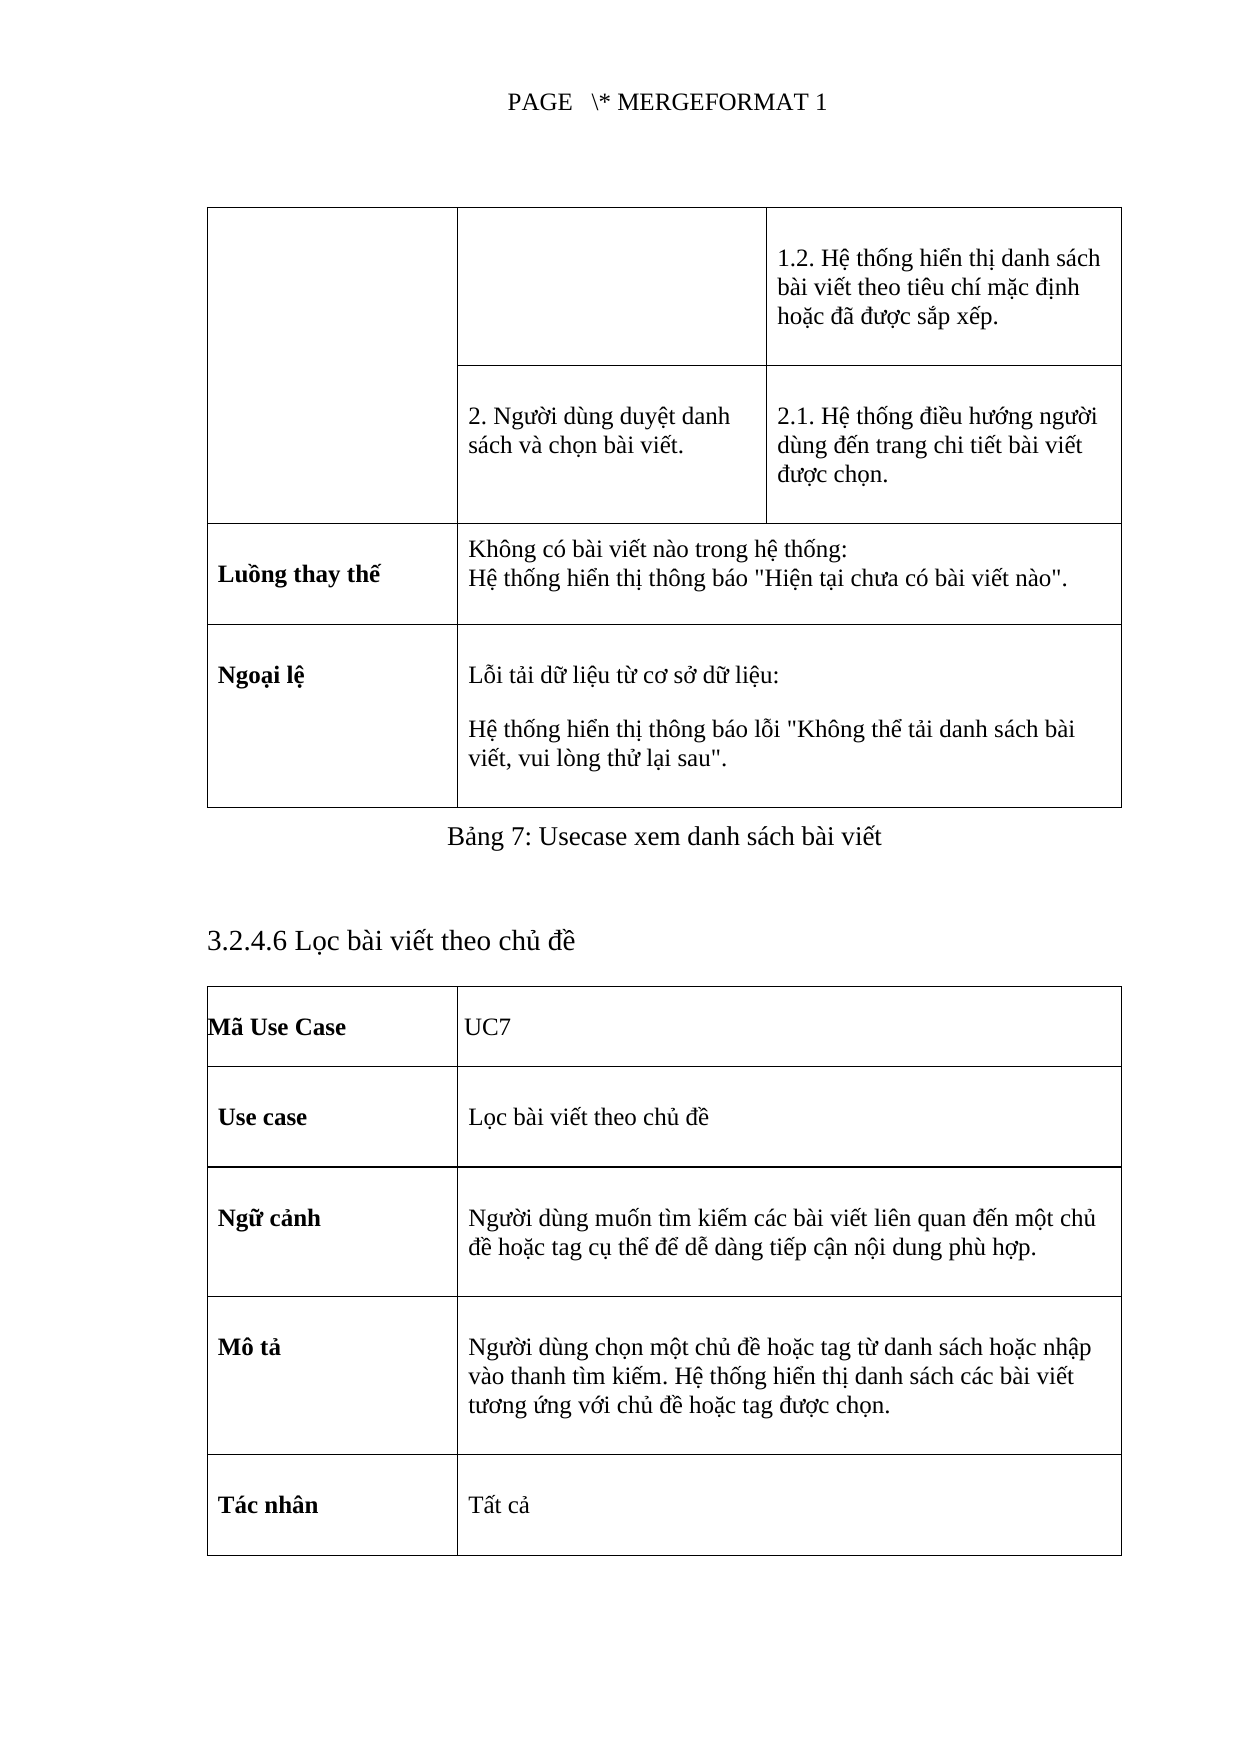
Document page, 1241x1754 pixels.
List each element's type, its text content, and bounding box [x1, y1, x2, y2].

table_cell Lọc bài viết theo chủ đề [458, 1067, 1121, 1166]
table_header Mã Use Case [208, 987, 457, 1066]
table_cell Mô tả [208, 1297, 457, 1454]
table_cell Ngoại lệ [208, 625, 457, 807]
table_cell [767, 208, 1121, 365]
table_cell Luồng thay thế [208, 524, 457, 624]
subtitle Lọc bài viết theo chủ đề [207, 923, 1122, 957]
table_cell Tất cả [458, 1455, 1121, 1554]
table_cell Người dùng chọn một chủ đề hoặc tag từ danh sách hoặc nhập vào thanh tìm kiếm. Hệ thống hiển thị danh sách các bài viết tương ứng với chủ đề hoặc tag được chọn. [458, 1297, 1121, 1454]
table_header UC7 [458, 987, 1121, 1066]
text Bảng 7: Usecase xem danh sách bài viết [207, 820, 1122, 851]
table_cell Lỗi tải dữ liệu từ cơ sở dữ liệu: Hệ thống hiển thị thông báo lỗi "Không thể tải danh sách bài viết, vui lòng thử lại sau". [458, 625, 1121, 807]
table_cell Ngữ cảnh [208, 1168, 457, 1296]
table_cell Use case [208, 1067, 457, 1166]
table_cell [458, 208, 766, 365]
table_cell Người dùng muốn tìm kiếm các bài viết liên quan đến một chủ đề hoặc tag cụ thể để dễ dàng tiếp cận nội dung phù hợp. [458, 1168, 1121, 1296]
table_cell 2.1. Hệ thống điều hướng người dùng đến trang chi tiết bài viết được chọn. [767, 366, 1121, 523]
table_cell 2. Người dùng duyệt danh sách và chọn bài viết. [458, 366, 766, 523]
table_cell Tác nhân [208, 1455, 457, 1554]
table_cell Không có bài viết nào trong hệ thống: Hệ thống hiển thị thông báo "Hiện tại chưa có bài viết nào". [458, 524, 1121, 624]
